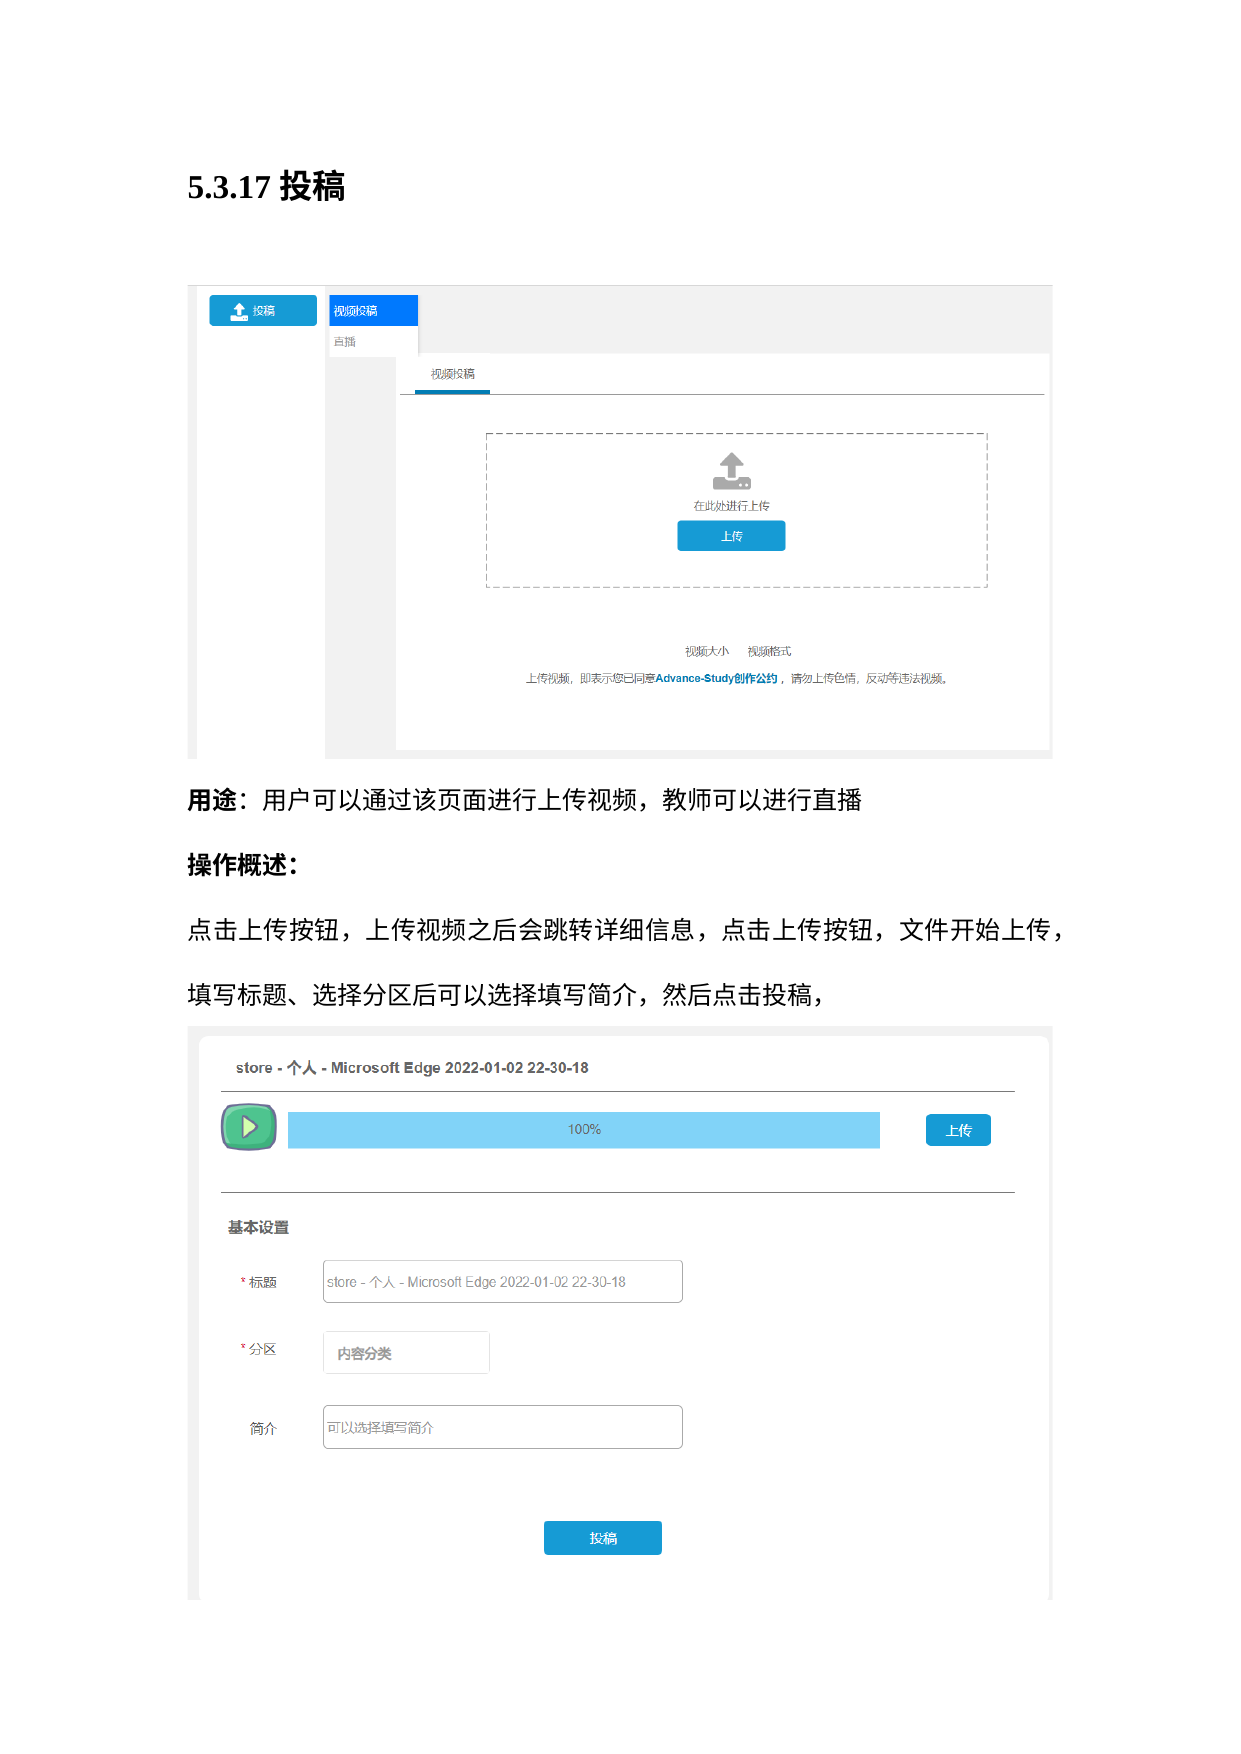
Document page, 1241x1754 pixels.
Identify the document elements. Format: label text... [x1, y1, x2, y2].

subtitle 5.3.17 投稿 [187, 152, 1053, 217]
picture [187, 278, 1053, 759]
text 操作概述： [187, 831, 1053, 896]
text 用途：用户可以通过该页面进行上传视频，教师可以进行直播 [187, 766, 1053, 831]
picture [187, 1026, 1053, 1600]
text 点击上传按钮，上传视频之后会跳转详细信息，点击上传按钮，文件开始上传，填写标题、选择分区后可以选择填写简介，然后点击投稿， [187, 896, 1053, 1026]
